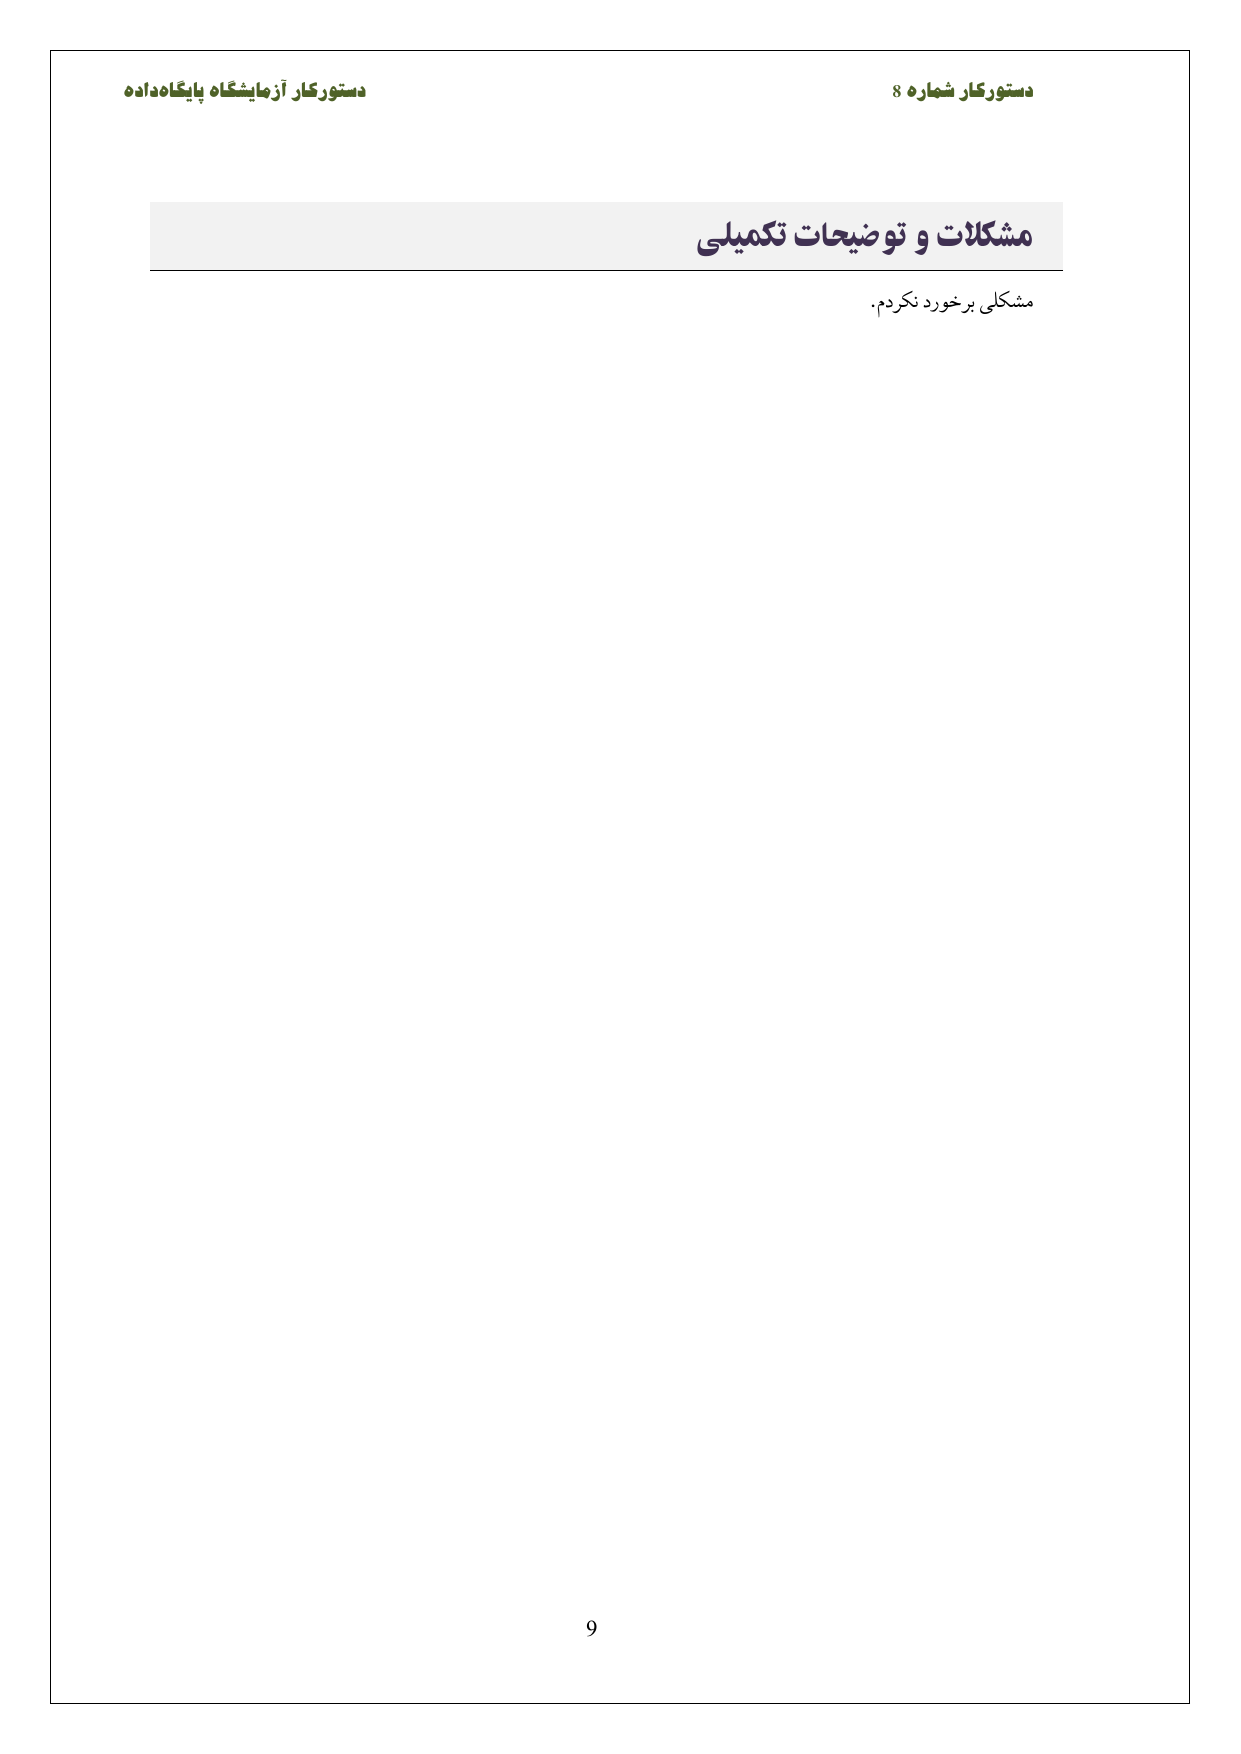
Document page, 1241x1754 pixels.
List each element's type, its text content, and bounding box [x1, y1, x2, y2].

subtitle مشکلات و توضیحات تکمیلی [150, 202, 1063, 270]
text مشکلی برخورد نکردم. [150, 284, 1063, 322]
